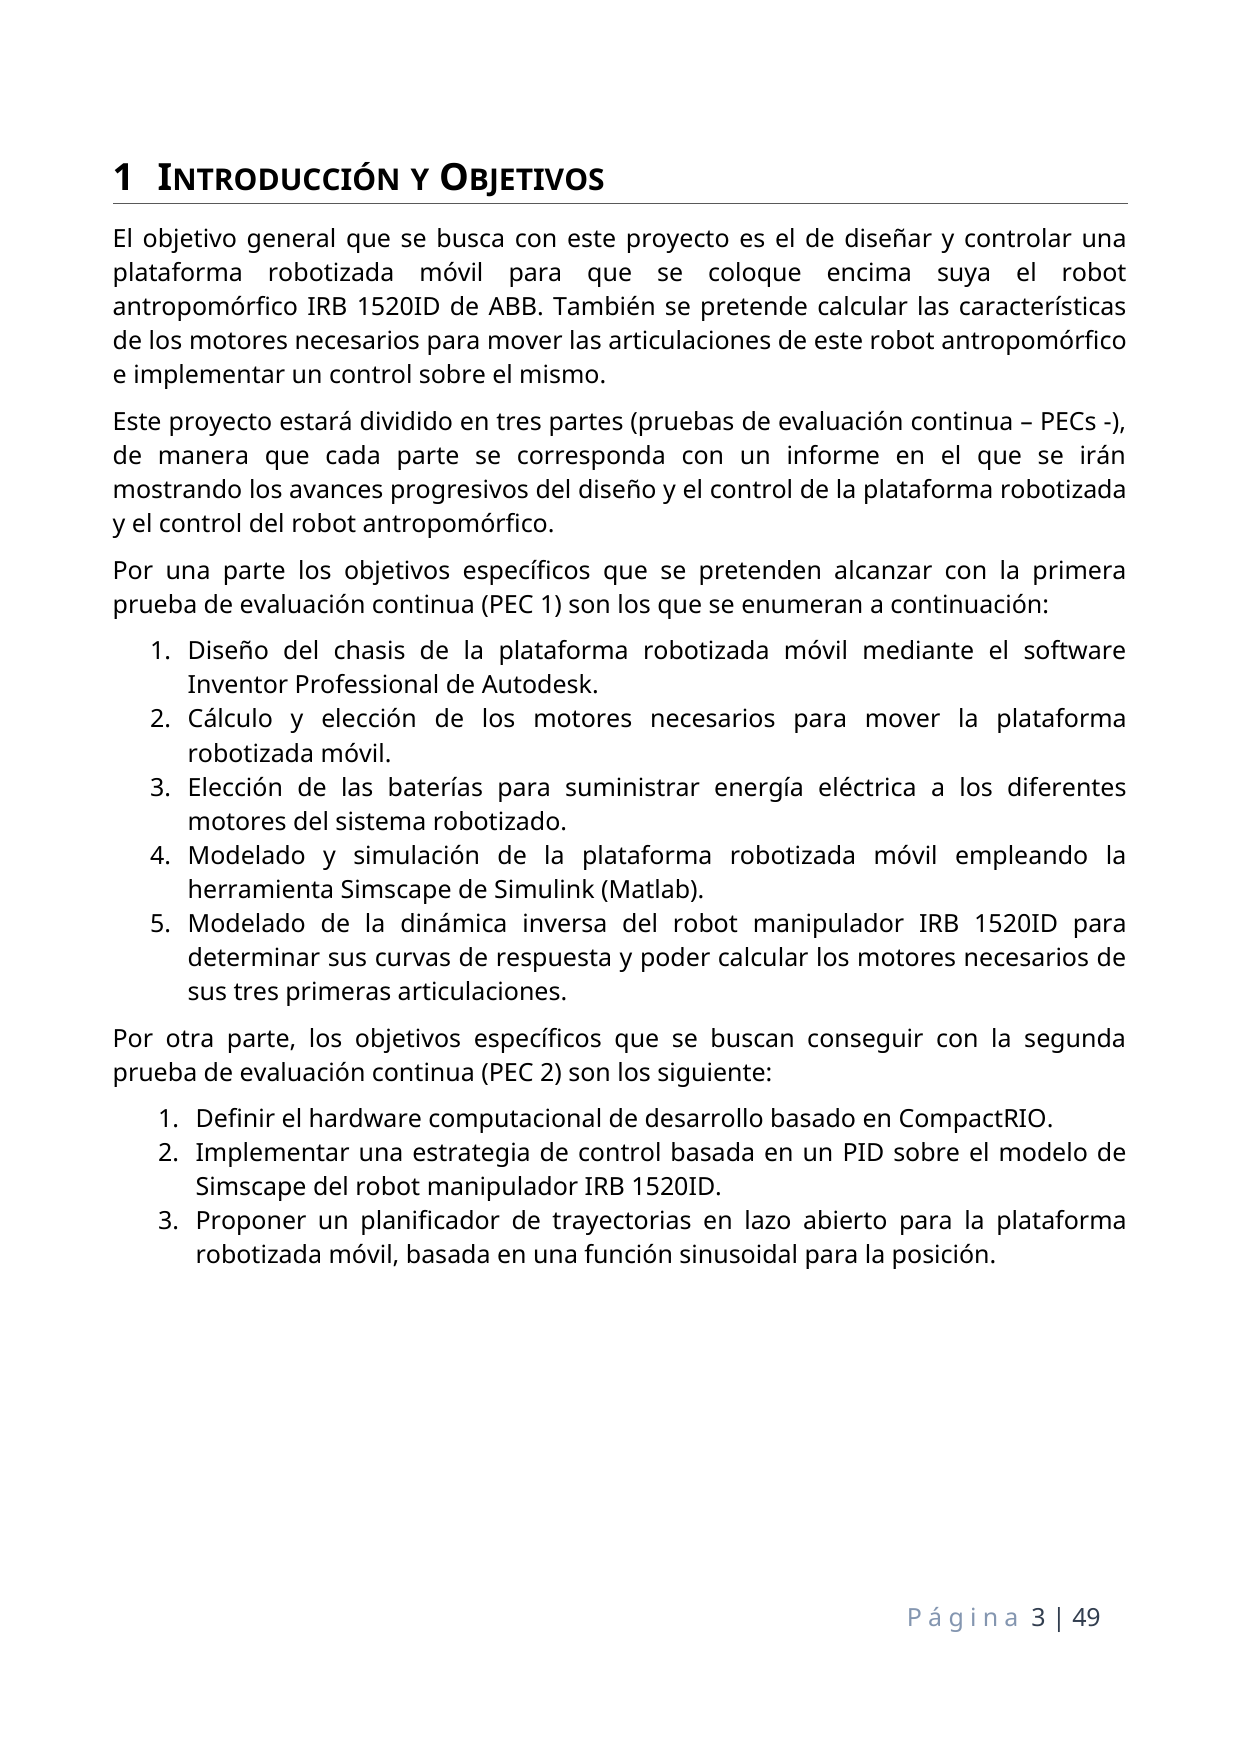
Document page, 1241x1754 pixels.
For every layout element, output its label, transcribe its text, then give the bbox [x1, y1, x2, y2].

text Por una parte los objetivos específicos que se pretenden alcanzar con la primera prueba de evaluación continua (PEC 1) son los que se enumeran a continuación: [112, 552, 1128, 621]
list Modelado y simulación de la plataforma robotizada móvil empleando la herramienta Simscape de Simulink (Matlab). [150, 837, 1128, 906]
list Definir el hardware computacional de desarrollo basado en CompactRIO. [158, 1101, 1128, 1135]
subtitle Introducción y Objetivos [112, 150, 1128, 204]
text Por otra parte, los objetivos específicos que se buscan conseguir con la segunda prueba de evaluación continua (PEC 2) son los siguiente: [112, 1020, 1128, 1088]
list Proponer un planificador de trayectorias en lazo abierto para la plataforma robotizada móvil, basada en una función sinusoidal para la posición. [158, 1203, 1128, 1271]
list Elección de las baterías para suministrar energía eléctrica a los diferentes motores del sistema robotizado. [150, 769, 1128, 837]
list Implementar una estrategia de control basada en un PID sobre el modelo de Simscape del robot manipulador IRB 1520ID. [158, 1135, 1128, 1203]
list Modelado de la dinámica inversa del robot manipulador IRB 1520ID para determinar sus curvas de respuesta y poder calcular los motores necesarios de sus tres primeras articulaciones. [150, 906, 1128, 1008]
list Diseño del chasis de la plataforma robotizada móvil mediante el software Inventor Professional de Autodesk. [150, 633, 1128, 701]
text Este proyecto estará dividido en tres partes (pruebas de evaluación continua – PECs -), de manera que cada parte se corresponda con un informe en el que se irán mostrando los avances progresivos del diseño y el control de la plataforma robotizada y el control del robot antropomórfico. [112, 404, 1128, 540]
text El objetivo general que se busca con este proyecto es el de diseñar y controlar una plataforma robotizada móvil para que se coloque encima suya el robot antropomórfico IRB 1520ID de ABB. También se pretende calcular las características de los motores necesarios para mover las articulaciones de este robot antropomórfico e implementar un control sobre el mismo. [112, 221, 1128, 391]
list Cálculo y elección de los motores necesarios para mover la plataforma robotizada móvil. [150, 701, 1128, 769]
